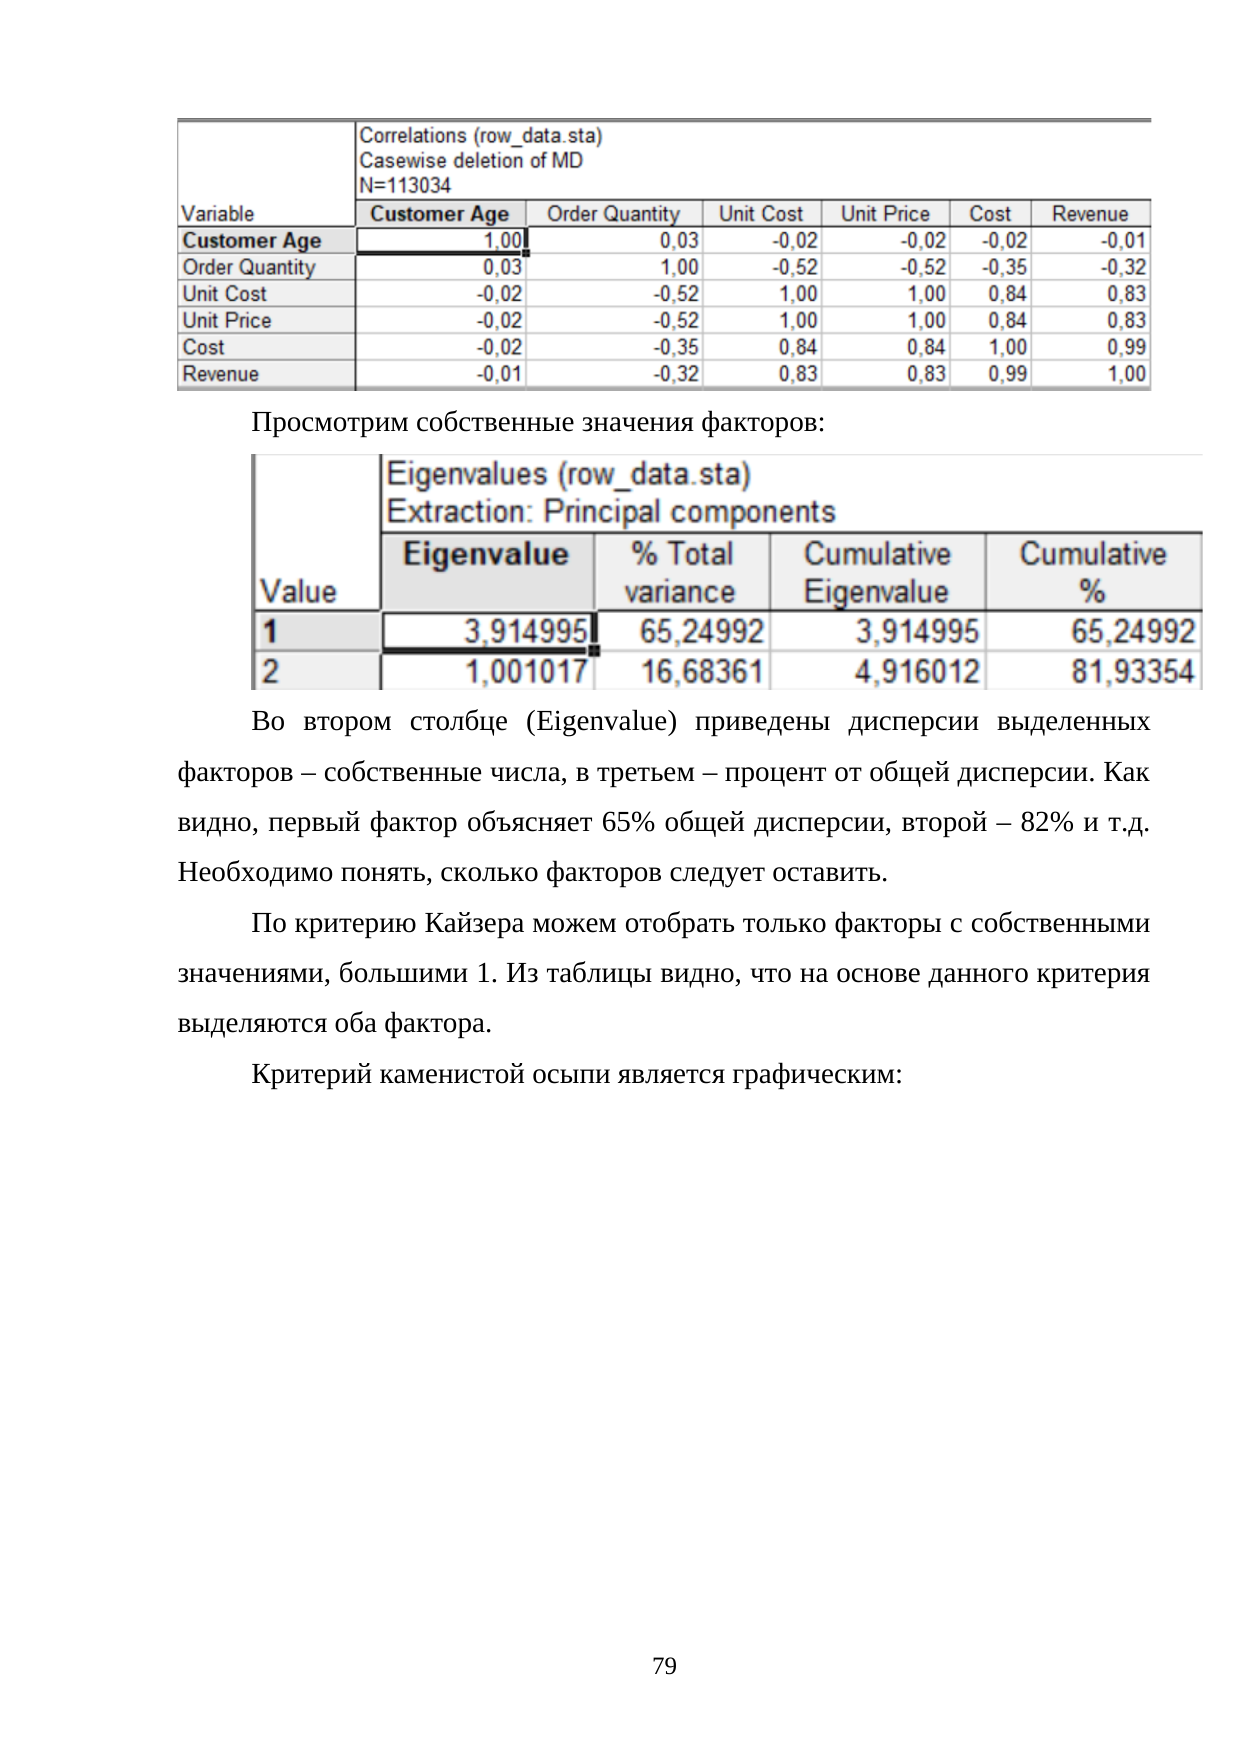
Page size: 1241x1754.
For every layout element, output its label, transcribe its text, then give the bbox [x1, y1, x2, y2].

picture [177, 118, 1152, 391]
text По критерию Кайзера можем отобрать только факторы с собственными значениями, большими 1. Из таблицы видно, что на основе данного критерия выделяются оба фактора. [177, 905, 1152, 1039]
text Критерий каменистой осыпи является графическим: [177, 1056, 1152, 1089]
text Во втором столбце (Eigenvalue) приведены дисперсии выделенных факторов – собственные числа, в третьем – процент от общей дисперсии. Как видно, первый фактор объясняет 65% общей дисперсии, второй – 82% и т.д. Необходимо понять, сколько факторов следует оставить. [177, 703, 1152, 888]
picture [251, 454, 1203, 690]
text Просмотрим собственные значения факторов: [177, 404, 1152, 438]
